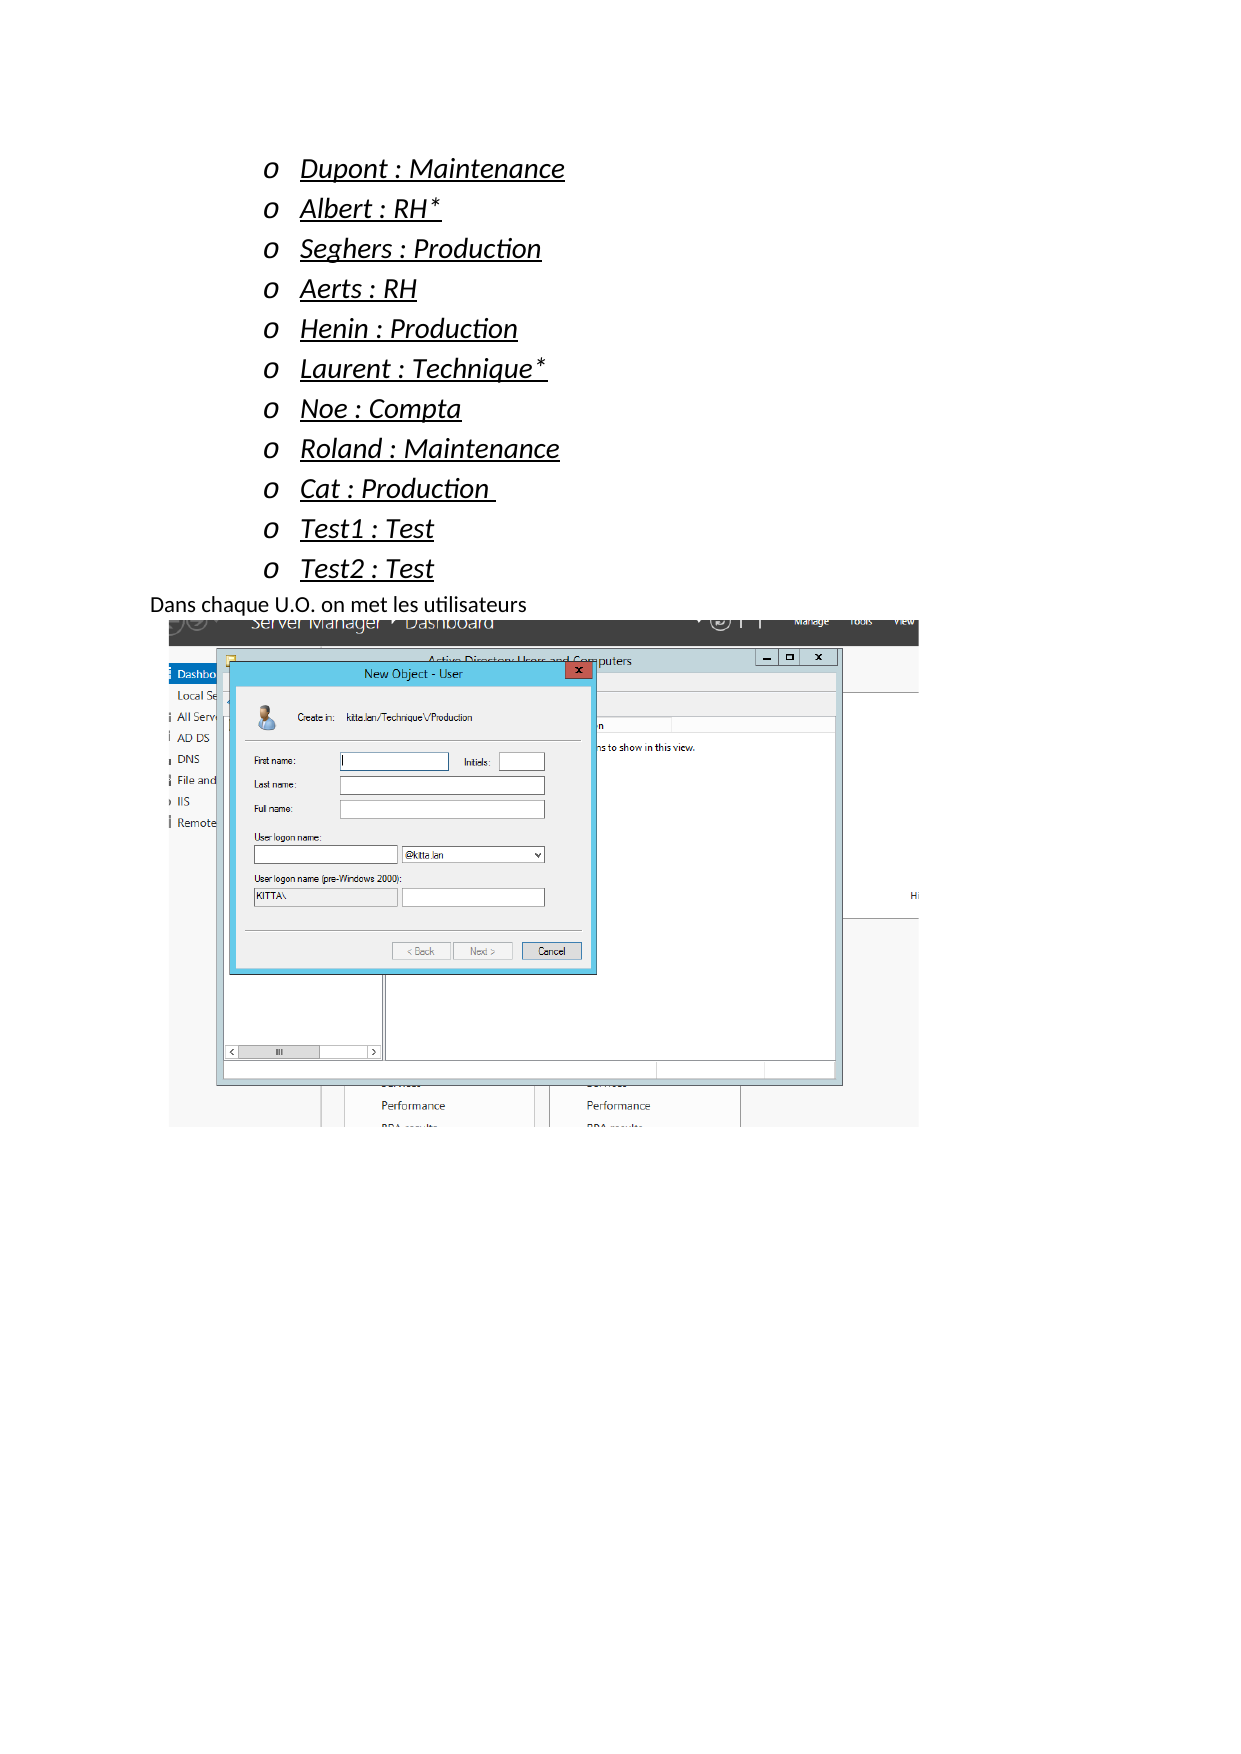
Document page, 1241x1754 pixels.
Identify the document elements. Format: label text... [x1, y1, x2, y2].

list Laurent : Technique* [262, 350, 1090, 387]
list Dupont : Maintenance [262, 150, 1090, 187]
text Dans chaque U.O. on met les utilisateurs [150, 590, 1090, 618]
list Cat : Production [262, 470, 1090, 507]
list Test1 : Test [262, 510, 1090, 547]
list Albert : RH* [262, 190, 1090, 227]
list Henin : Production [262, 310, 1090, 347]
list Roland : Maintenance [262, 430, 1090, 467]
list Noe : Compta [262, 390, 1090, 427]
list Aerts : RH [262, 270, 1090, 307]
list Test2 : Test [262, 550, 1090, 587]
list Seghers : Production [262, 230, 1090, 267]
